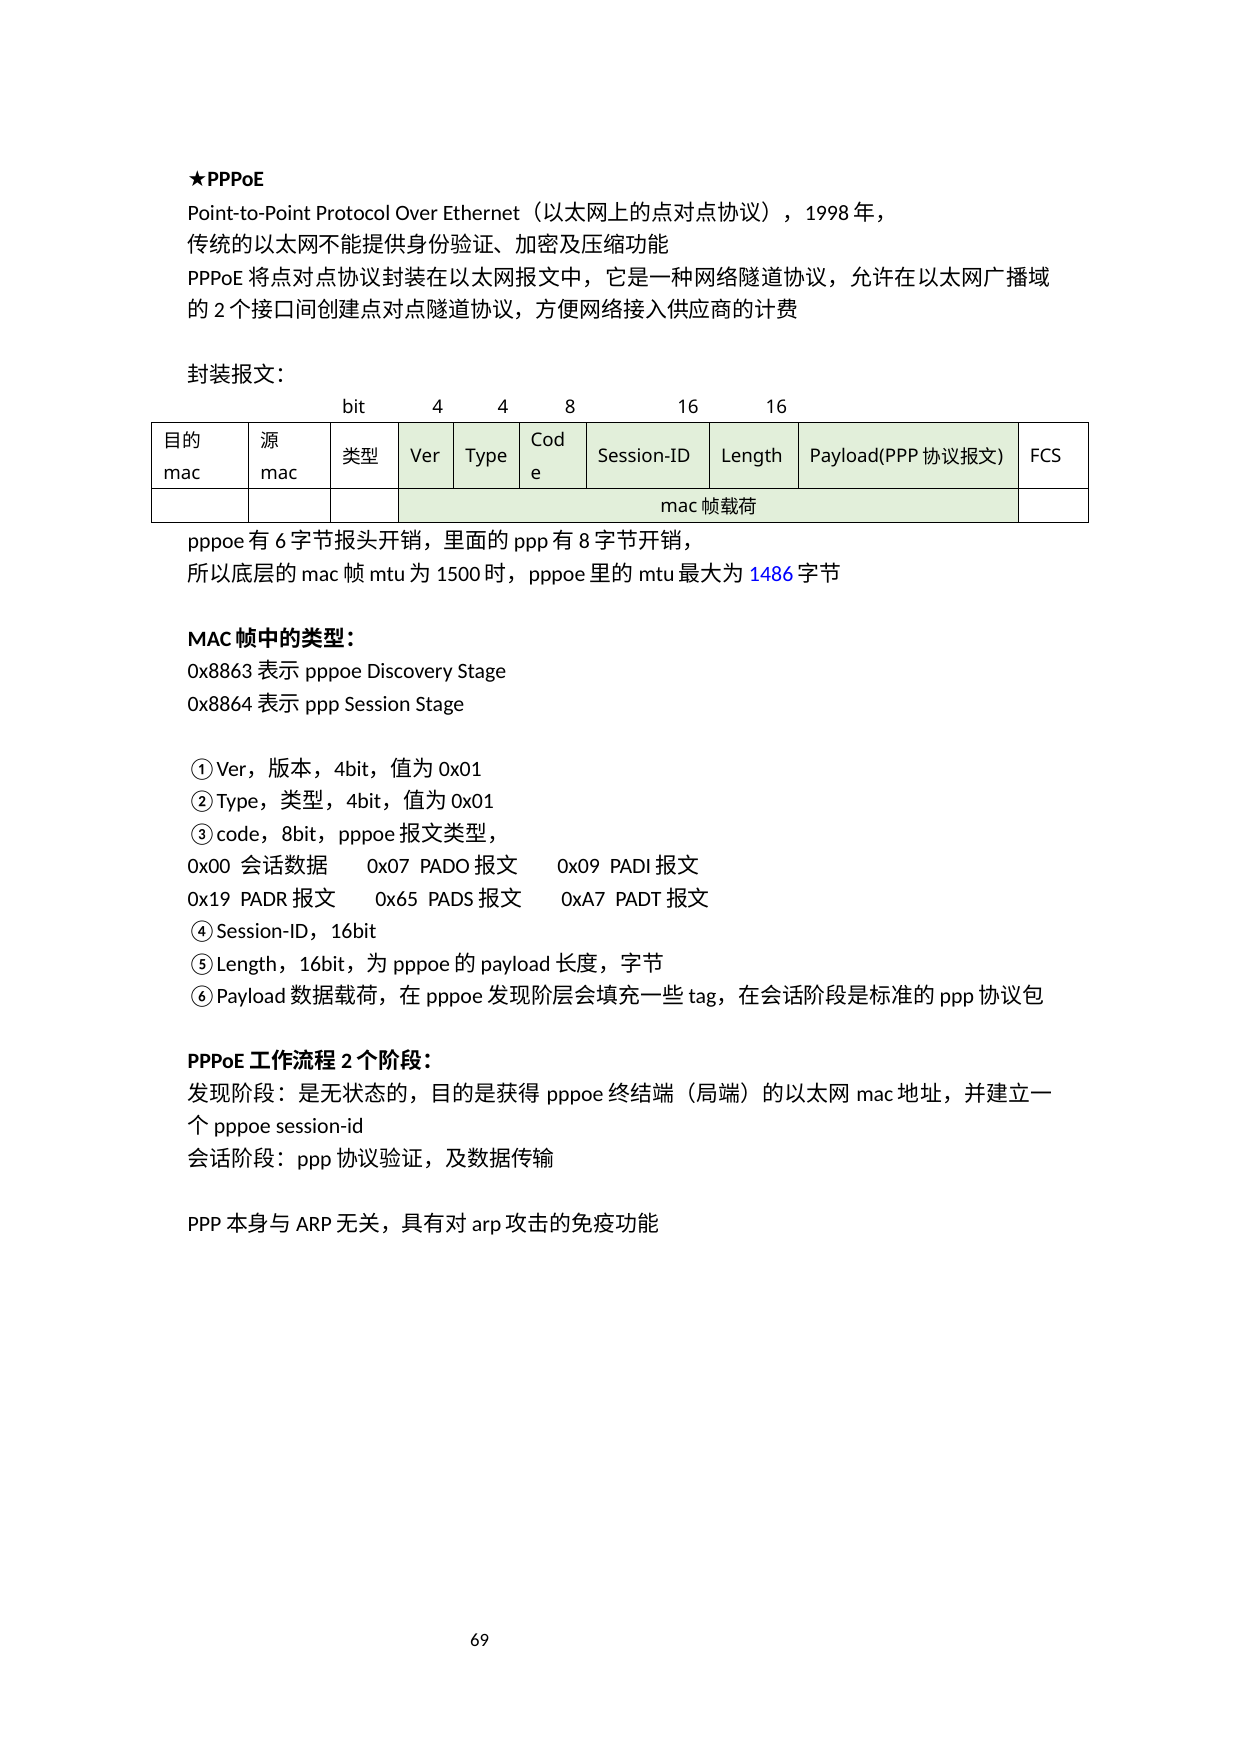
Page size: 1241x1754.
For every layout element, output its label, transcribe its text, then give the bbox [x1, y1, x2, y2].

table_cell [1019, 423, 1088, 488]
text 0x00 会话数据 0x07 PADO报文 0x09 PADI报文 [187, 848, 1053, 880]
text 传统的以太网不能提供身份验证、加密及压缩功能 [187, 227, 1053, 259]
text 发现阶段：是无状态的，目的是获得pppoe终结端（局端）的以太网mac地址，并建立一个pppoe session-id [187, 1075, 1053, 1140]
text 会话阶段：ppp协议验证，及数据传输 [187, 1140, 1053, 1173]
text ①Ver，版本，4bit，值为0x01 [187, 750, 1053, 783]
text PPPoE工作流程2个阶段： [187, 1043, 1053, 1075]
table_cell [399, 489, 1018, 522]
text 封装报文： [187, 357, 1053, 389]
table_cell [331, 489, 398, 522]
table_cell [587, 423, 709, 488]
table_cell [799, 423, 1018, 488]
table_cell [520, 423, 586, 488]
text ⑤Length，16bit，为pppoe的payload长度，字节 [187, 945, 1053, 978]
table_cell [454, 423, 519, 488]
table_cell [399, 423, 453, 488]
text ②Type，类型，4bit，值为0x01 [187, 783, 1053, 815]
text 0x19 PADR报文 0x65 PADS报文 0xA7 PADT报文 [187, 880, 1053, 913]
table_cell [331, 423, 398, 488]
text Point-to-Point Protocol Over Ethernet（以太网上的点对点协议），1998年， [187, 194, 1053, 227]
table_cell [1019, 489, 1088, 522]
text ⑥Payload数据载荷，在pppoe发现阶层会填充一些tag，在会话阶段是标准的ppp协议包 [187, 978, 1053, 1010]
text PPPoE将点对点协议封装在以太网报文中，它是一种网络隧道协议，允许在以太网广播域的2个接口间创建点对点隧道协议，方便网络接入供应商的计费 [187, 259, 1053, 324]
text 0x8863表示pppoe Discovery Stage [187, 653, 1053, 685]
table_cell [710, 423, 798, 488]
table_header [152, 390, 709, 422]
text 0x8864表示ppp Session Stage [187, 685, 1053, 718]
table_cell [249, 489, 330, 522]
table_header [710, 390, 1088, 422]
text ★PPPoE [187, 162, 1053, 194]
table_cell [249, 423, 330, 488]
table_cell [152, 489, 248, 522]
text ③code，8bit，pppoe报文类型， [187, 815, 1053, 848]
text 所以底层的mac帧mtu为1500时，pppoe里的 mtu最大为1486字节 [187, 555, 1053, 588]
text pppoe有6字节报头开销，里面的ppp有8字节开销， [187, 523, 1053, 555]
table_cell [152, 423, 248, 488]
text PPP本身与ARP无关，具有对arp攻击的免疫功能 [187, 1205, 1053, 1238]
text MAC帧中的类型： [187, 620, 1053, 653]
text ④Session-ID，16bit [187, 913, 1053, 945]
